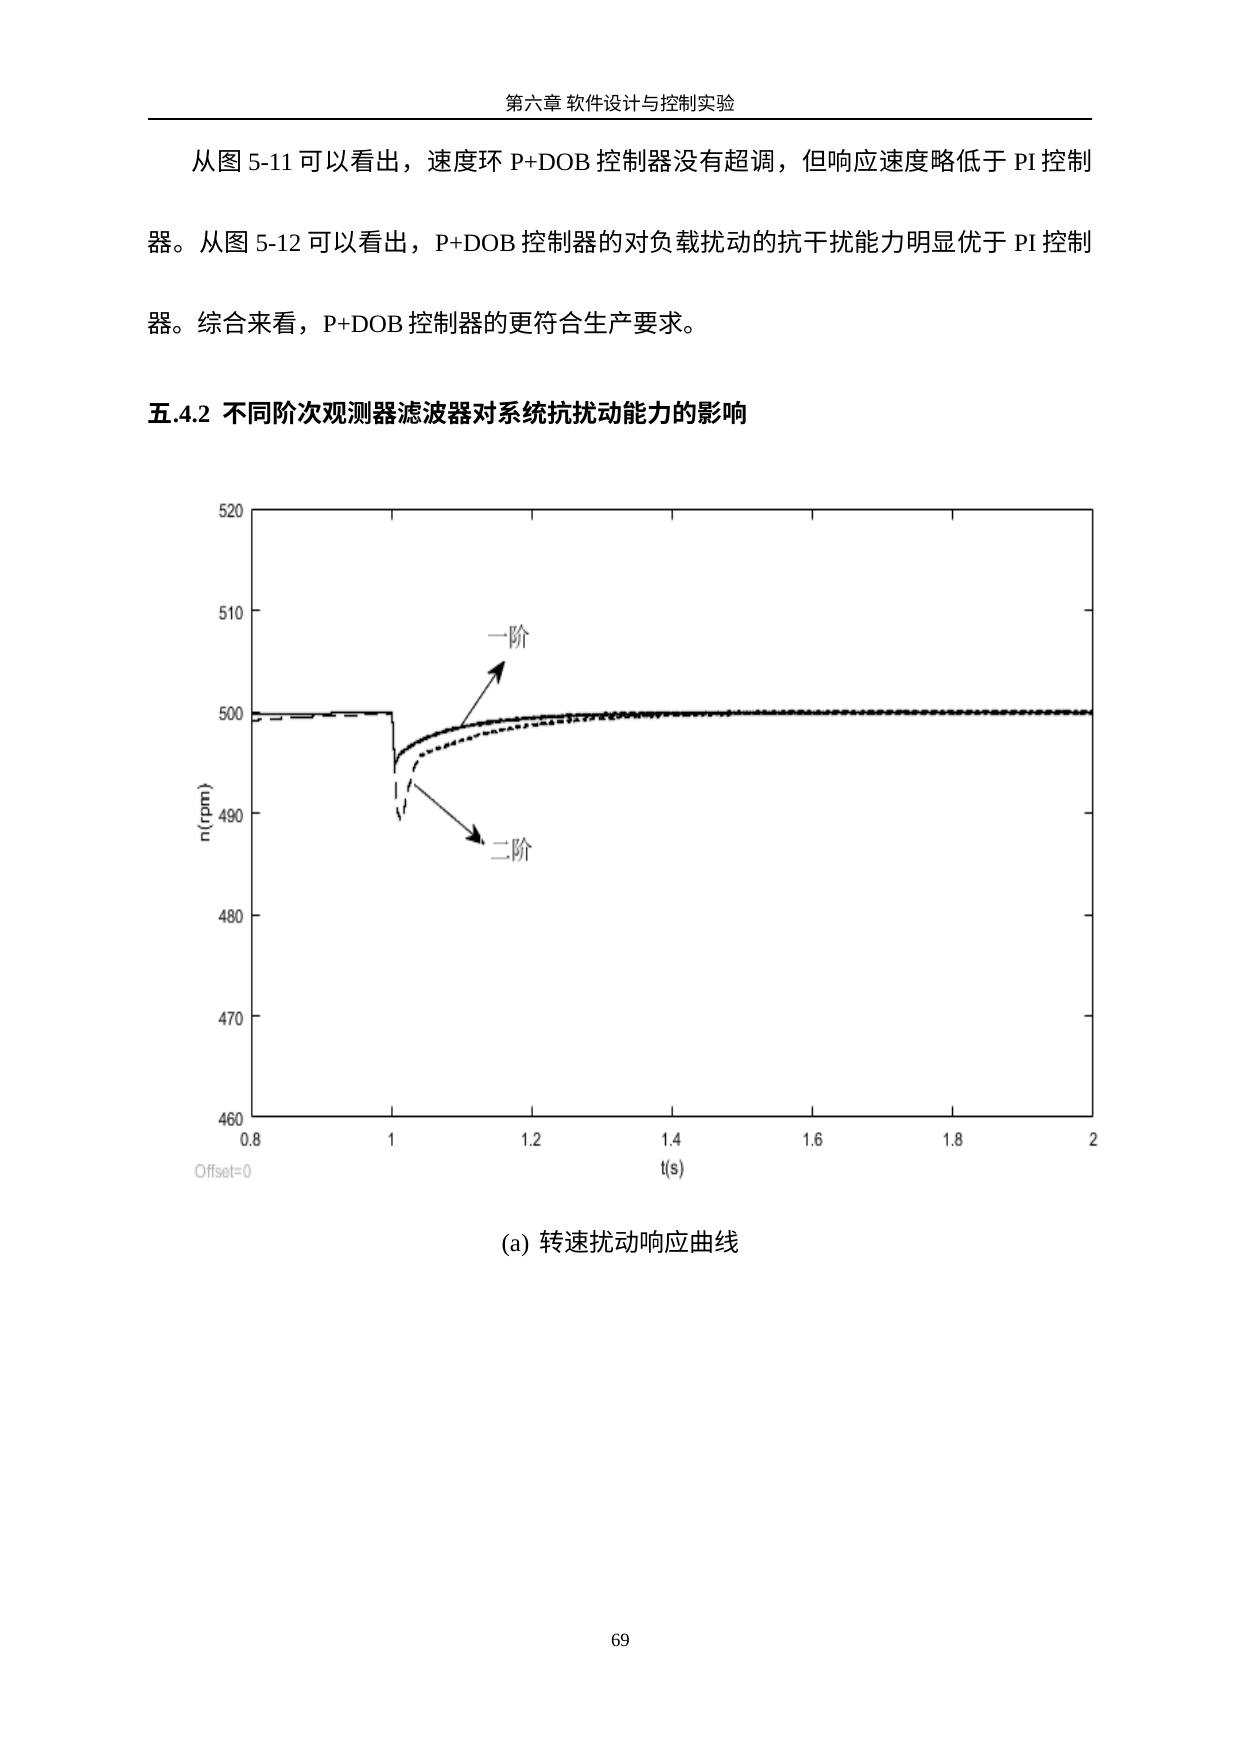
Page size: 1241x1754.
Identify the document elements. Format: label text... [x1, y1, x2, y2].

list 转速扰动响应曲线 [148, 1208, 1092, 1273]
text 从图5-11可以看出，速度环P+DOB控制器没有超调，但响应速度略低于PI控制器。从图5-12可以看出，P+DOB控制器的对负载扰动的抗干扰能力明显优于PI控制器。综合来看，P+DOB控制器的更符合生产要求。 [148, 127, 1092, 354]
subtitle 不同阶次观测器滤波器对系统抗扰动能力的影响 [148, 379, 1092, 444]
